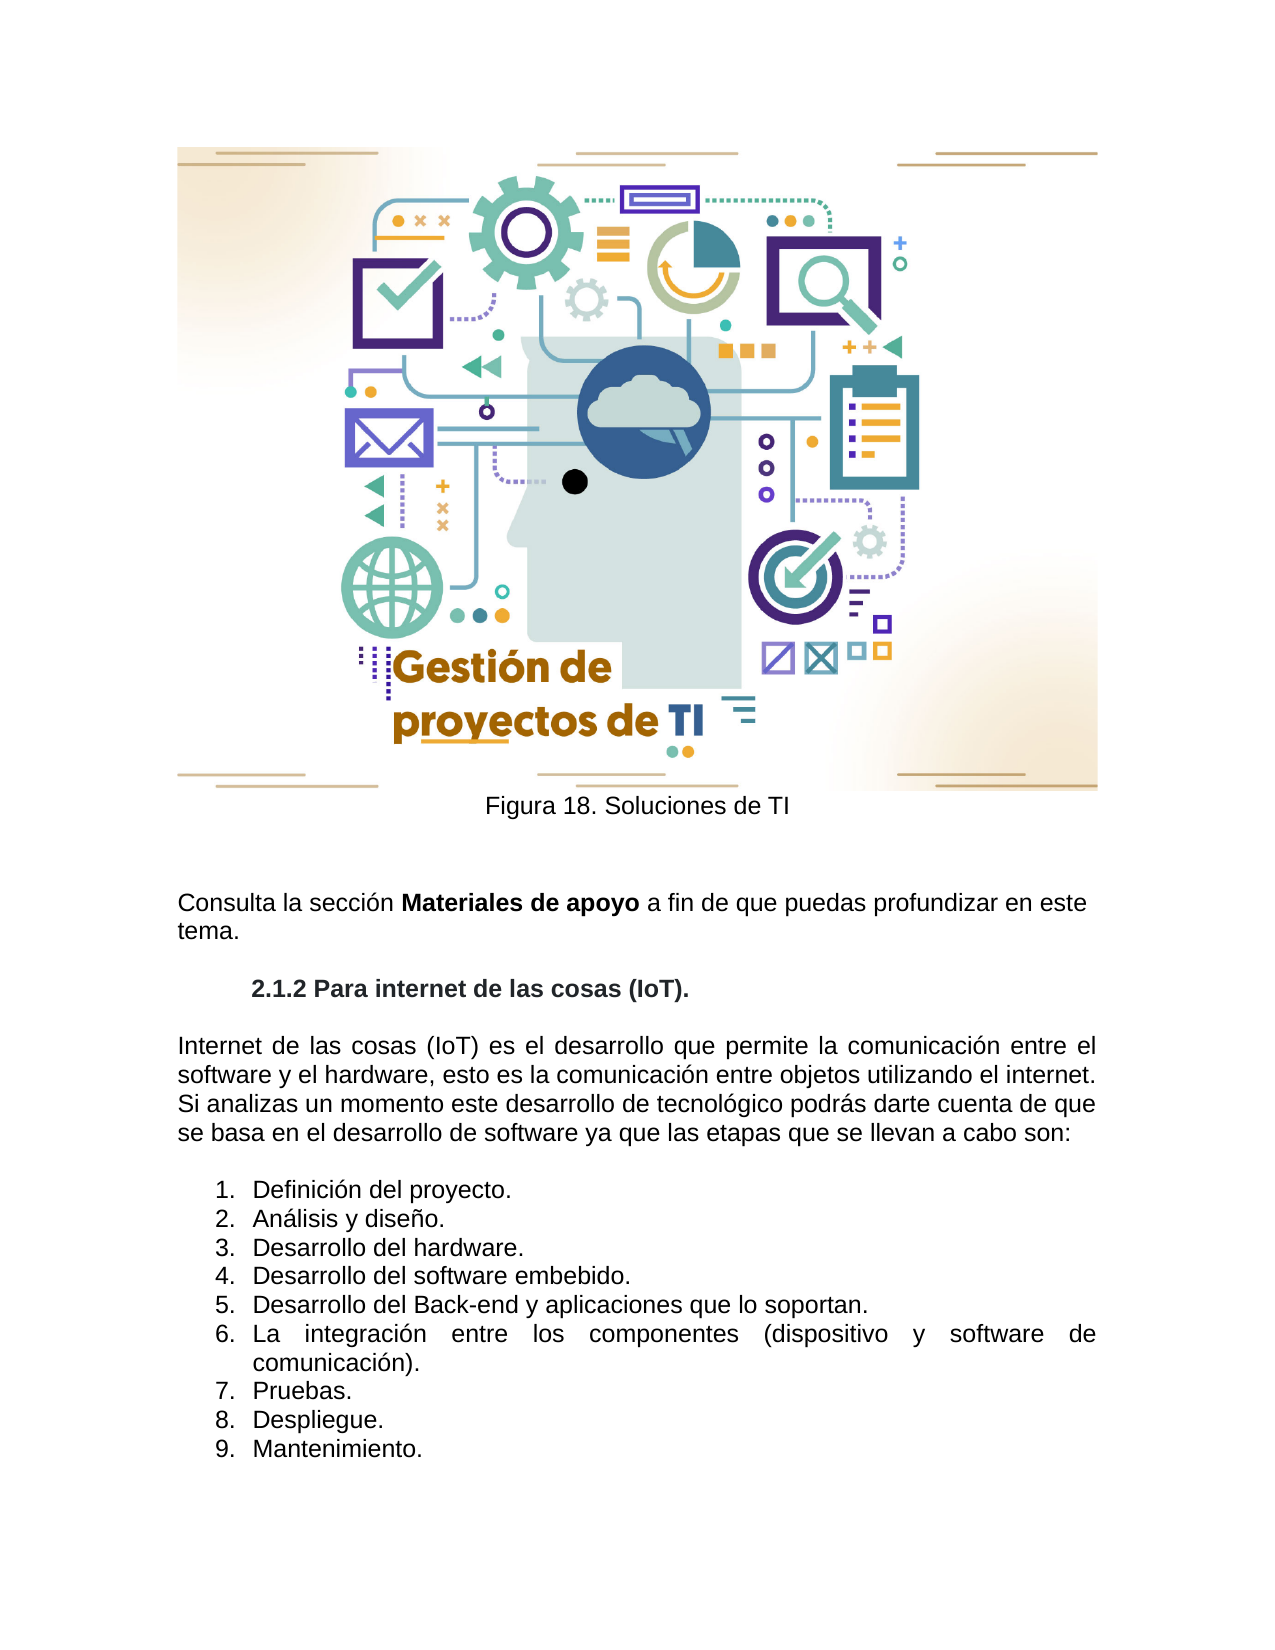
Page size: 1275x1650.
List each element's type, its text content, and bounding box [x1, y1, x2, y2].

text Consulta la sección Materiales de apoyo a fin de que puedas profundizar en este tema. [177, 887, 1098, 945]
picture [177, 147, 1098, 791]
text 2.1.2 Para internet de las cosas (IoT). [251, 974, 1098, 1002]
list Desarrollo del software embebido. [215, 1261, 1098, 1290]
list Desarrollo del Back-end y aplicaciones que lo soportan. [215, 1290, 1098, 1319]
text Figura 18. Soluciones de TI [177, 791, 1098, 819]
list Definición del proyecto. [215, 1175, 1098, 1204]
list Mantenimiento. [215, 1434, 1098, 1462]
list Análisis y diseño. [215, 1204, 1098, 1232]
text Internet de las cosas (IoT) es el desarrollo que permite la comunicación entre el software y el hardware, esto es la comunicación entre objetos utilizando el internet. Si analizas un momento este desarrollo de tecnológico podrás darte cuenta de que se basa en el desarrollo de software ya que las etapas que se llevan a cabo son: [177, 1031, 1098, 1146]
list Despliegue. [215, 1405, 1098, 1434]
list La integración entre los componentes (dispositivo y software de comunicación). [215, 1319, 1098, 1376]
list Pruebas. [215, 1376, 1098, 1405]
list Desarrollo del hardware. [215, 1232, 1098, 1261]
